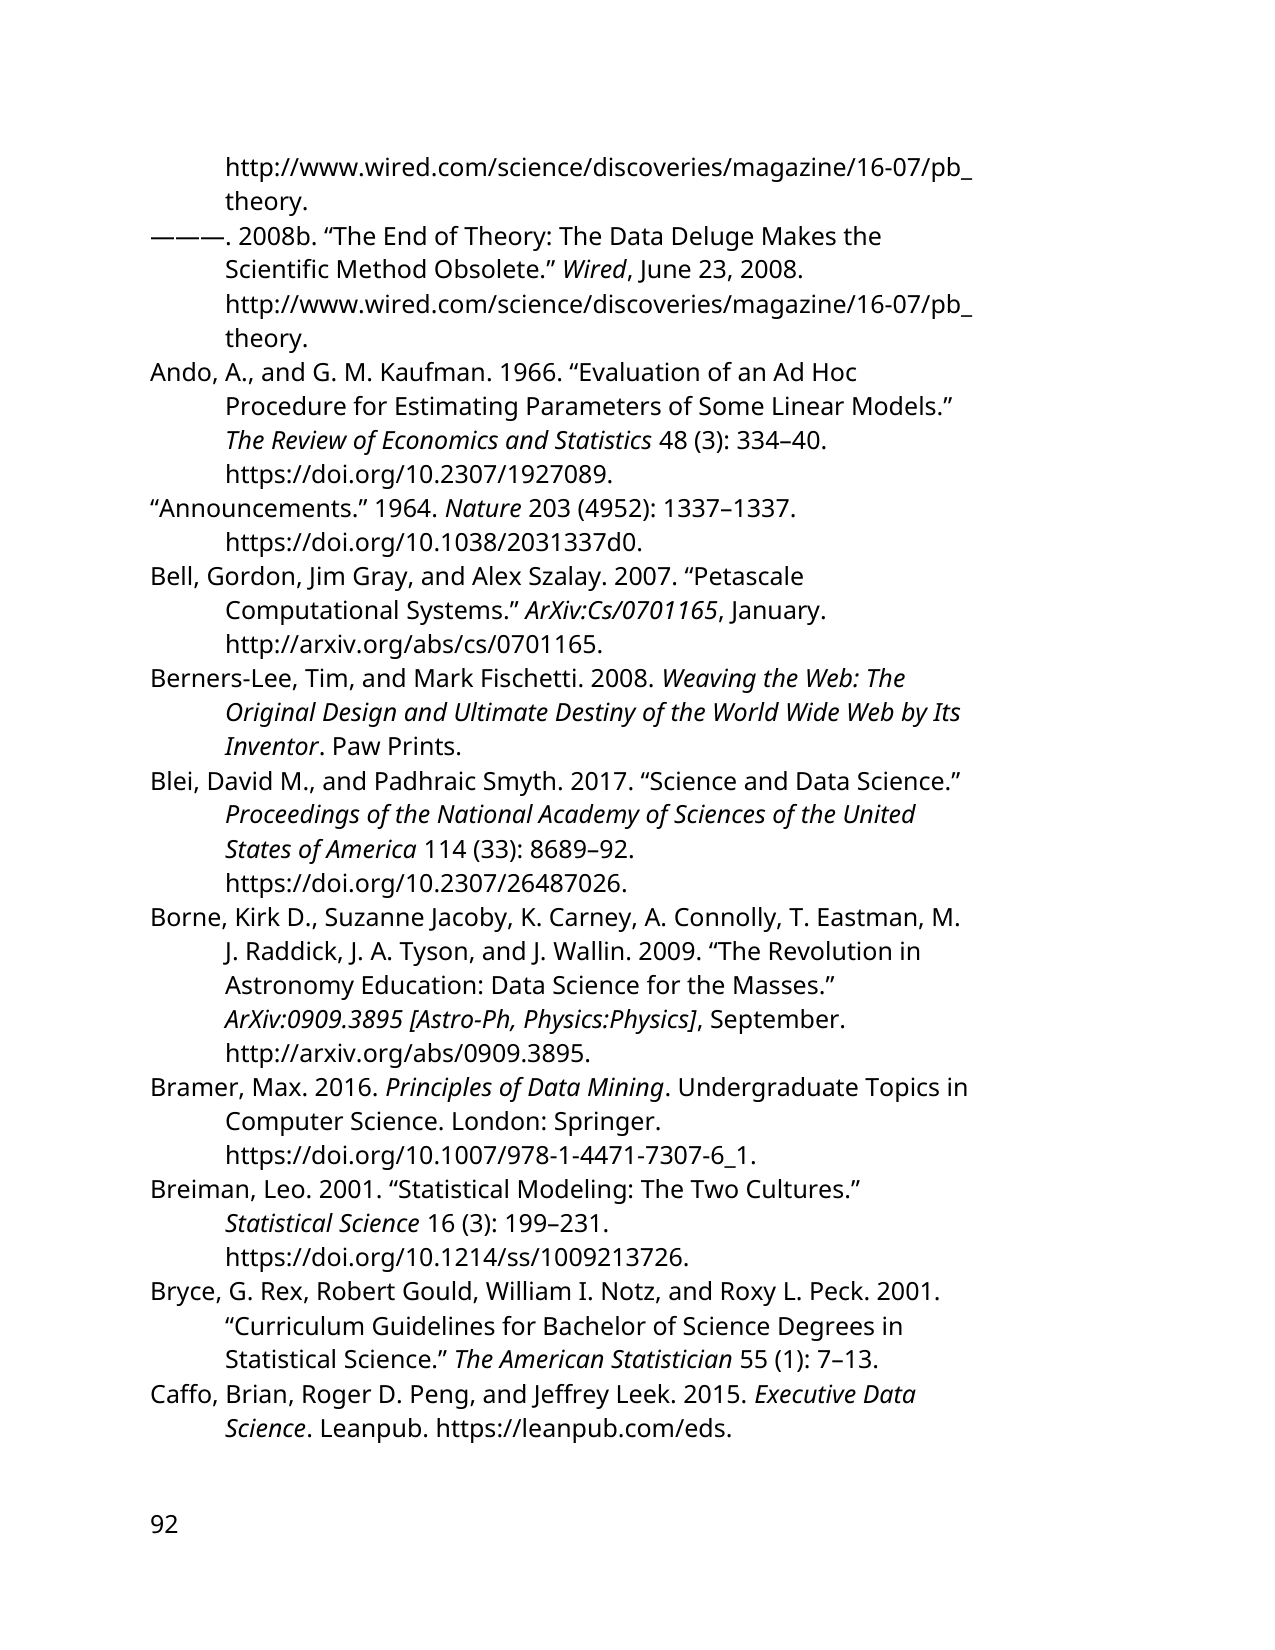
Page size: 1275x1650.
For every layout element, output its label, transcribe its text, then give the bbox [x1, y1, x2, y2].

text Bryce, G. Rex, Robert Gould, William I. Notz, and Roxy L. Peck. 2001. “Curriculum Guidelines for Bachelor of Science Degrees in Statistical Science.” The American Statistician 55 (1): 7–13. [150, 1274, 975, 1376]
text Blei, David M., and Padhraic Smyth. 2017. “Science and Data Science.” Proceedings of the National Academy of Sciences of the United States of America 114 (33): 8689–92. https://doi.org/10.2307/26487026. [150, 763, 975, 899]
text ———. 2008b. “The End of Theory: The Data Deluge Makes the Scientific Method Obsolete.” Wired, June 23, 2008. http://www.wired.com/science/discoveries/magazine/16-07/pb_theory. [150, 218, 975, 354]
text Caffo, Brian, Roger D. Peng, and Jeffrey Leek. 2015. Executive Data Science. Leanpub. https://leanpub.com/eds. [150, 1376, 975, 1444]
text Borne, Kirk D., Suzanne Jacoby, K. Carney, A. Connolly, T. Eastman, M. J. Raddick, J. A. Tyson, and J. Wallin. 2009. “The Revolution in Astronomy Education: Data Science for the Masses.” ArXiv:0909.3895 [Astro-Ph, Physics:Physics], September. http://arxiv.org/abs/0909.3895. [150, 899, 975, 1070]
text Breiman, Leo. 2001. “Statistical Modeling: The Two Cultures.” Statistical Science 16 (3): 199–231. https://doi.org/10.1214/ss/1009213726. [150, 1172, 975, 1274]
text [150, 150, 975, 218]
text Ando, A., and G. M. Kaufman. 1966. “Evaluation of an Ad Hoc Procedure for Estimating Parameters of Some Linear Models.” The Review of Economics and Statistics 48 (3): 334–40. https://doi.org/10.2307/1927089. [150, 354, 975, 491]
text Bell, Gordon, Jim Gray, and Alex Szalay. 2007. “Petascale Computational Systems.” ArXiv:Cs/0701165, January. http://arxiv.org/abs/cs/0701165. [150, 559, 975, 661]
text Berners-Lee, Tim, and Mark Fischetti. 2008. Weaving the Web: The Original Design and Ultimate Destiny of the World Wide Web by Its Inventor. Paw Prints. [150, 661, 975, 763]
text Bramer, Max. 2016. Principles of Data Mining. Undergraduate Topics in Computer Science. London: Springer. https://doi.org/10.1007/978-1-4471-7307-6_1. [150, 1070, 975, 1172]
text “Announcements.” 1964. Nature 203 (4952): 1337–1337. https://doi.org/10.1038/2031337d0. [150, 491, 975, 559]
